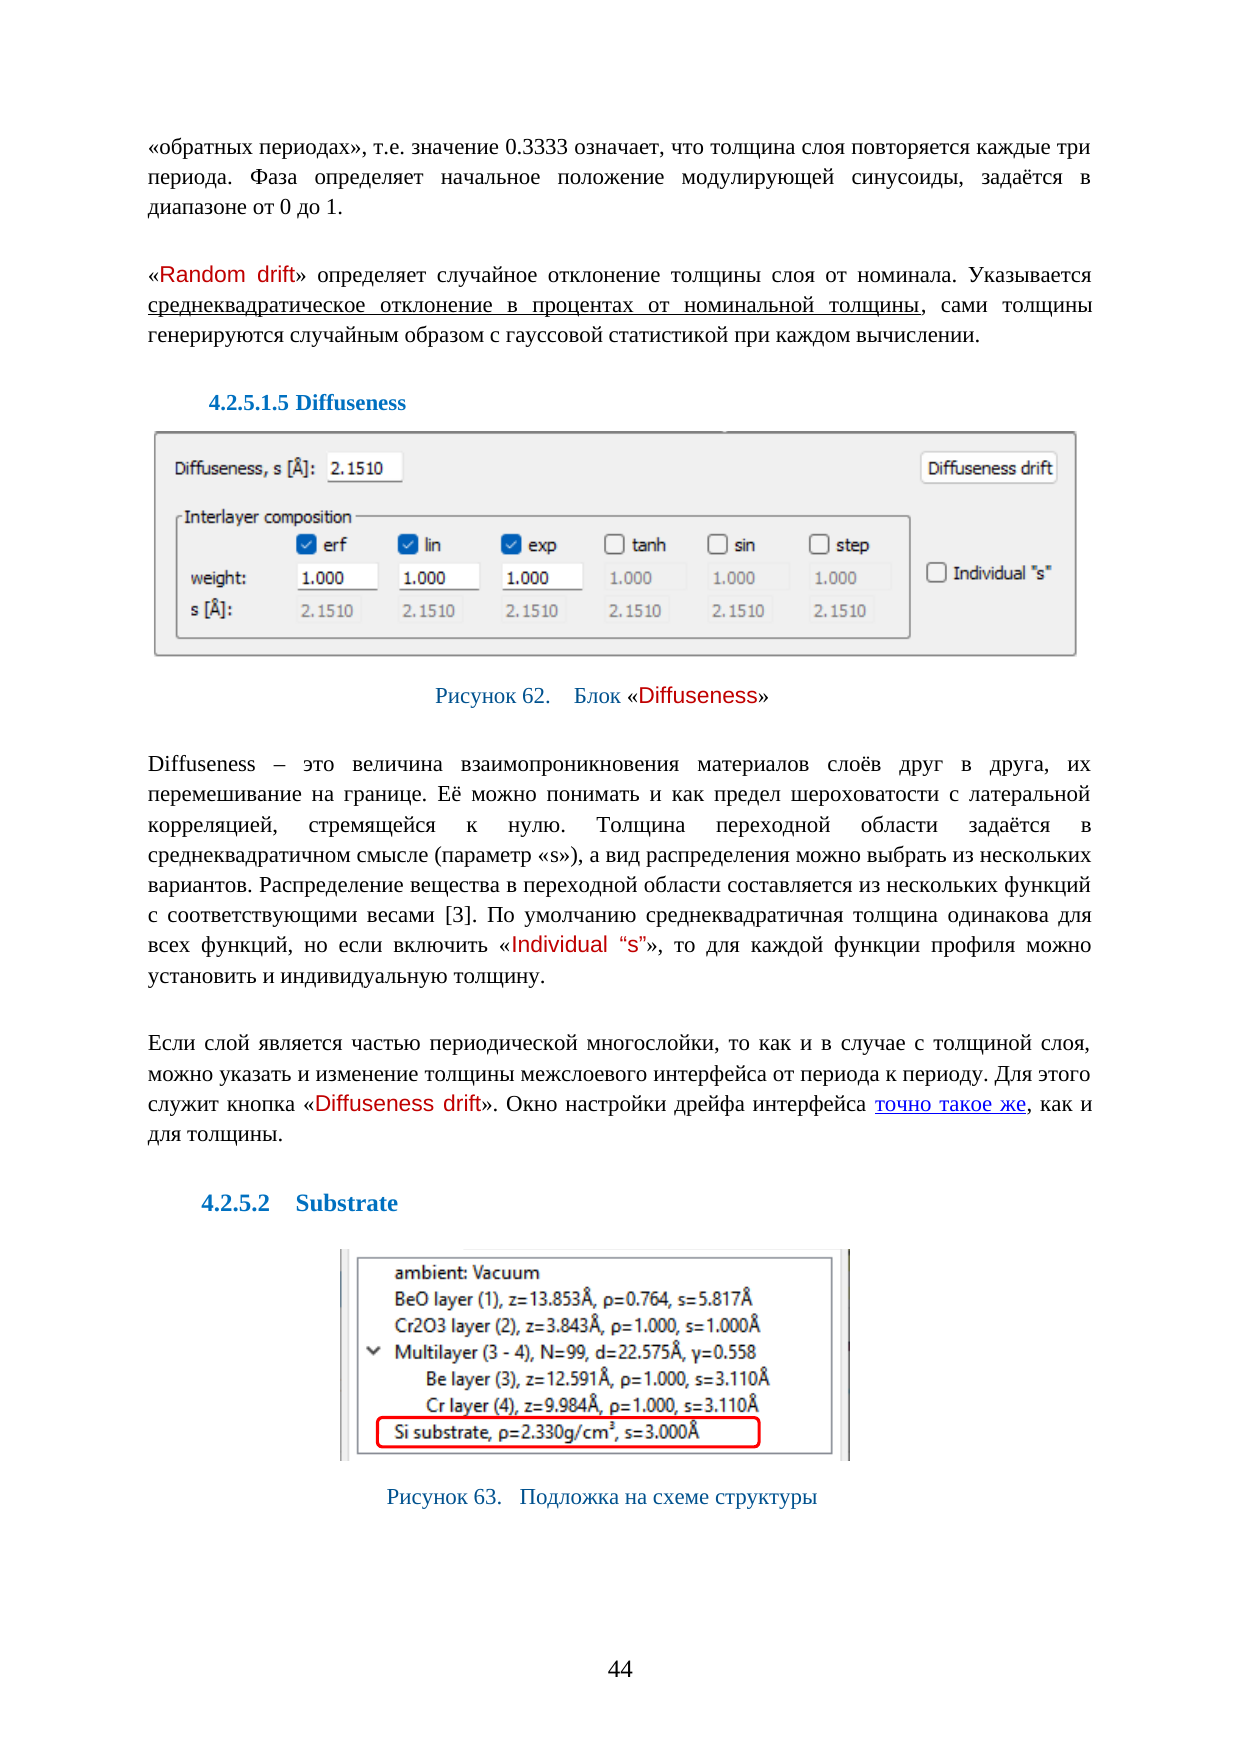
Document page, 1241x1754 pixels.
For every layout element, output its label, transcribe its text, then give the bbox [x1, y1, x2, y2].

subtitle Substrate [201, 1188, 1093, 1217]
text «Random drift» определяет случайное отклонение толщины слоя от номинала. Указывается среднеквадратическое отклонение в процентах от номинальной толщины, сами толщины генерируются случайным образом с гауссовой статистикой при каждом вычислении. [148, 261, 1093, 348]
text Diffuseness – это величина взаимопроникновения материалов слоёв друг в друга, их перемешивание на границе. Её можно понимать и как предел шероховатости с латеральной корреляцией, стремящейся к нулю. Толщина переходной области задаётся в среднеквадратичном смысле (параметр «s»), а вид распределения можно выбрать из нескольких вариантов. Распределение вещества в переходной области составляется из нескольких функций с соответствующими весами [3]. По умолчанию среднеквадратичная толщина одинакова для всех функций, но если включить «Individual “s”», то для каждой функции профиля можно установить и индивидуальную толщину. [148, 750, 1093, 988]
picture [340, 1249, 850, 1461]
picture [153, 431, 1077, 657]
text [148, 133, 1093, 220]
subtitle Diffuseness [209, 389, 1093, 416]
text Если слой является частью периодической многослойки, то как и в случае с толщиной слоя, можно указать и изменение толщины межслоевого интерфейса от периода к периоду. Для этого служит кнопка «Diffuseness drift». Окно настройки дрейфа интерфейса точно такое же, как и для толщины. [148, 1029, 1093, 1147]
